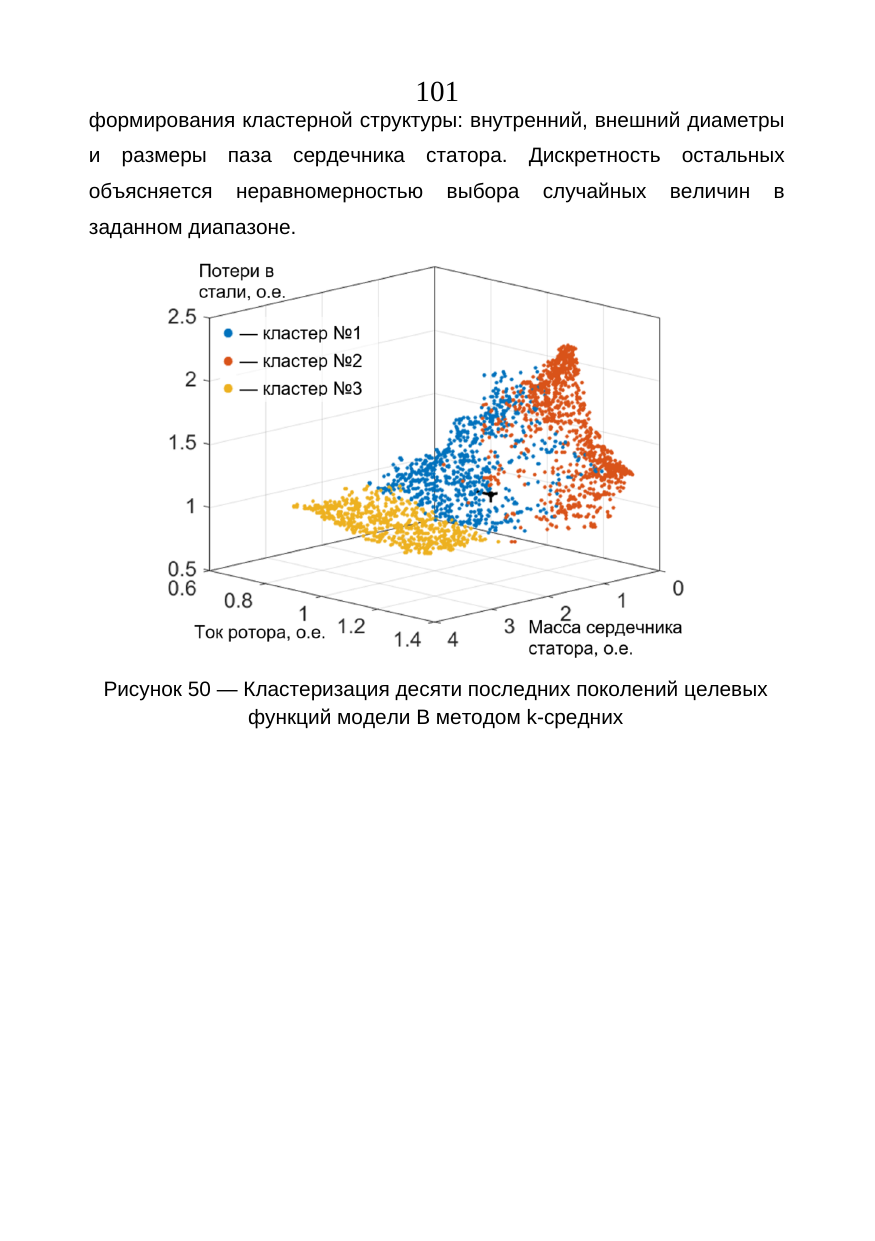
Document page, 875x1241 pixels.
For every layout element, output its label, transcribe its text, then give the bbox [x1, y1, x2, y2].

text Рисунок 50 — Кластеризация десяти последних поколений целевых функций модели В методом k-средних [89, 677, 783, 729]
picture [162, 251, 694, 662]
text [89, 107, 785, 239]
